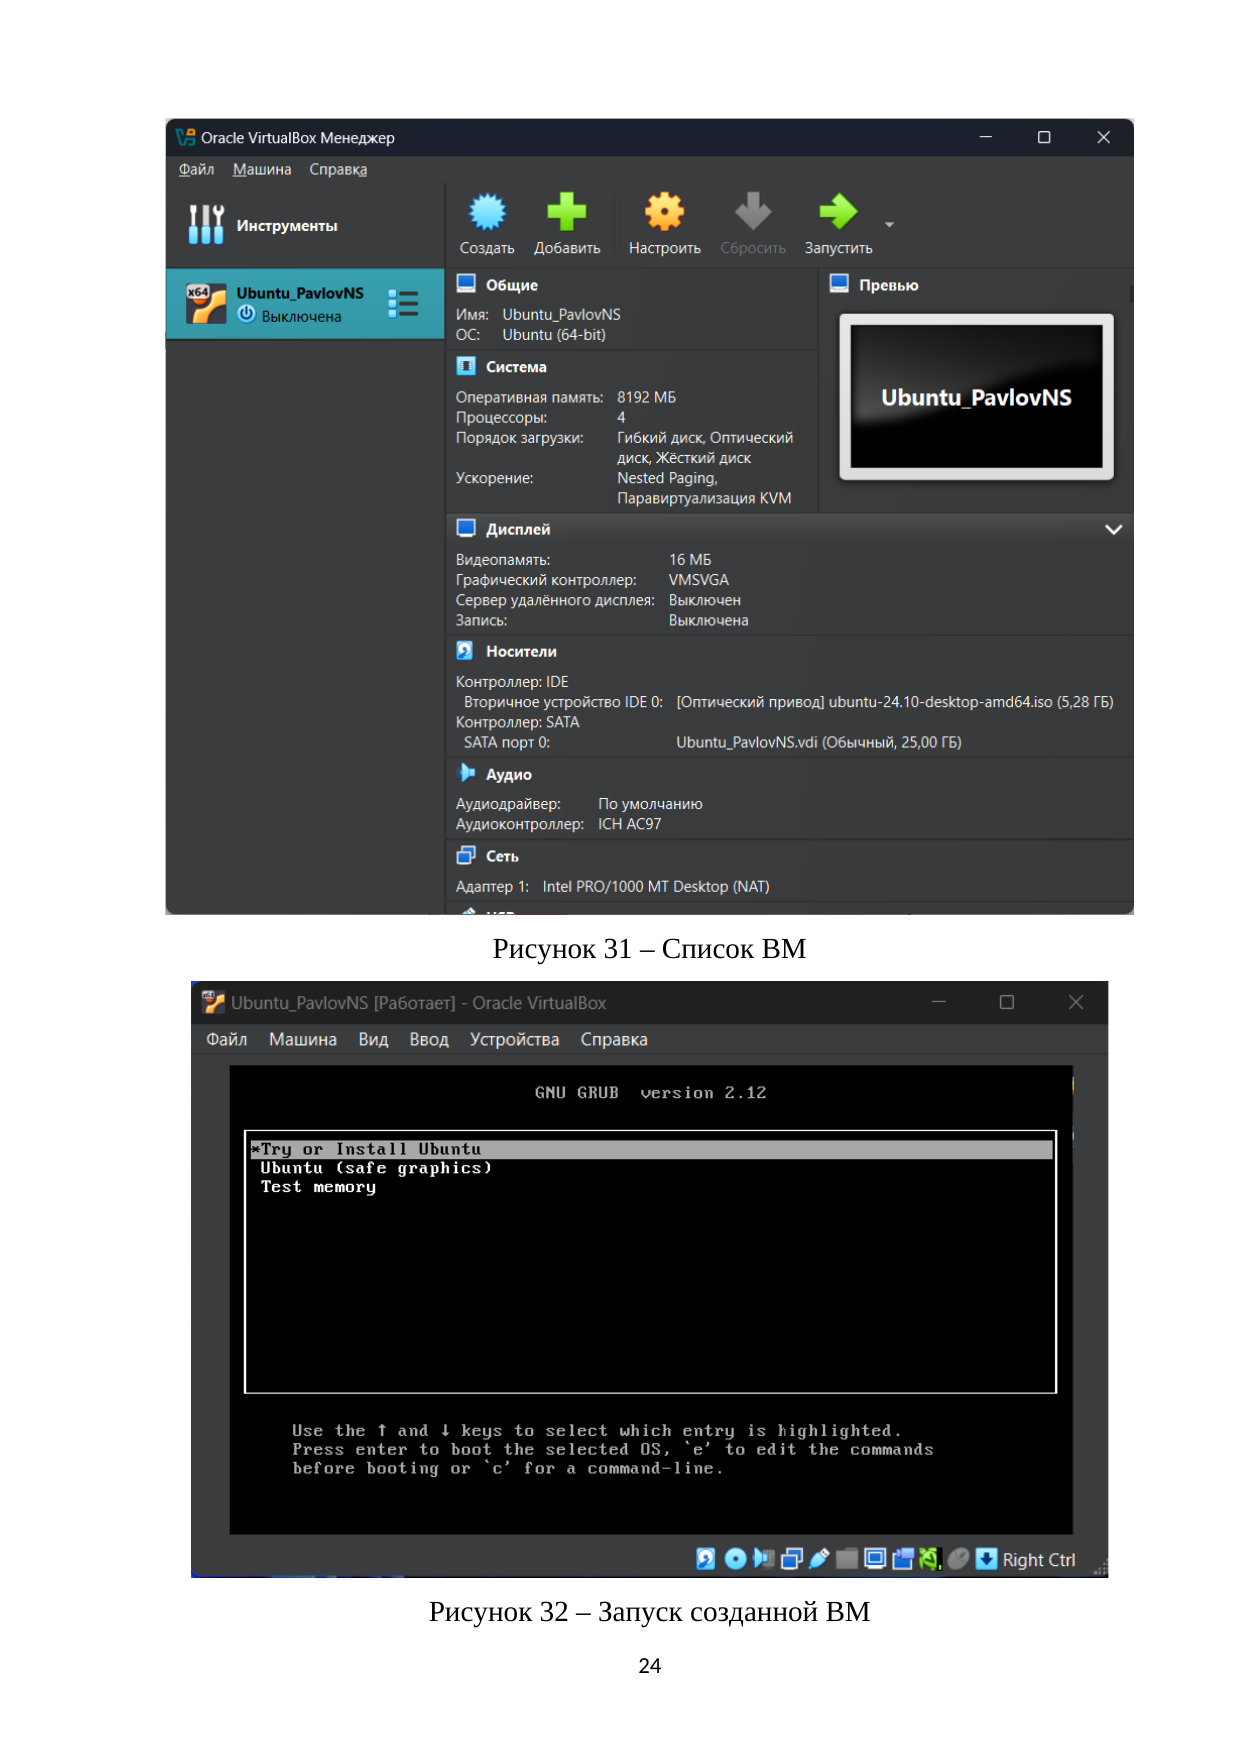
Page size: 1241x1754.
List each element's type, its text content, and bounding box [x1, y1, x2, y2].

text Рисунок 31 – Список ВМ [148, 931, 1152, 965]
picture [191, 981, 1109, 1578]
picture [165, 118, 1134, 915]
text Рисунок 32 – Запуск созданной ВМ [148, 1594, 1152, 1627]
